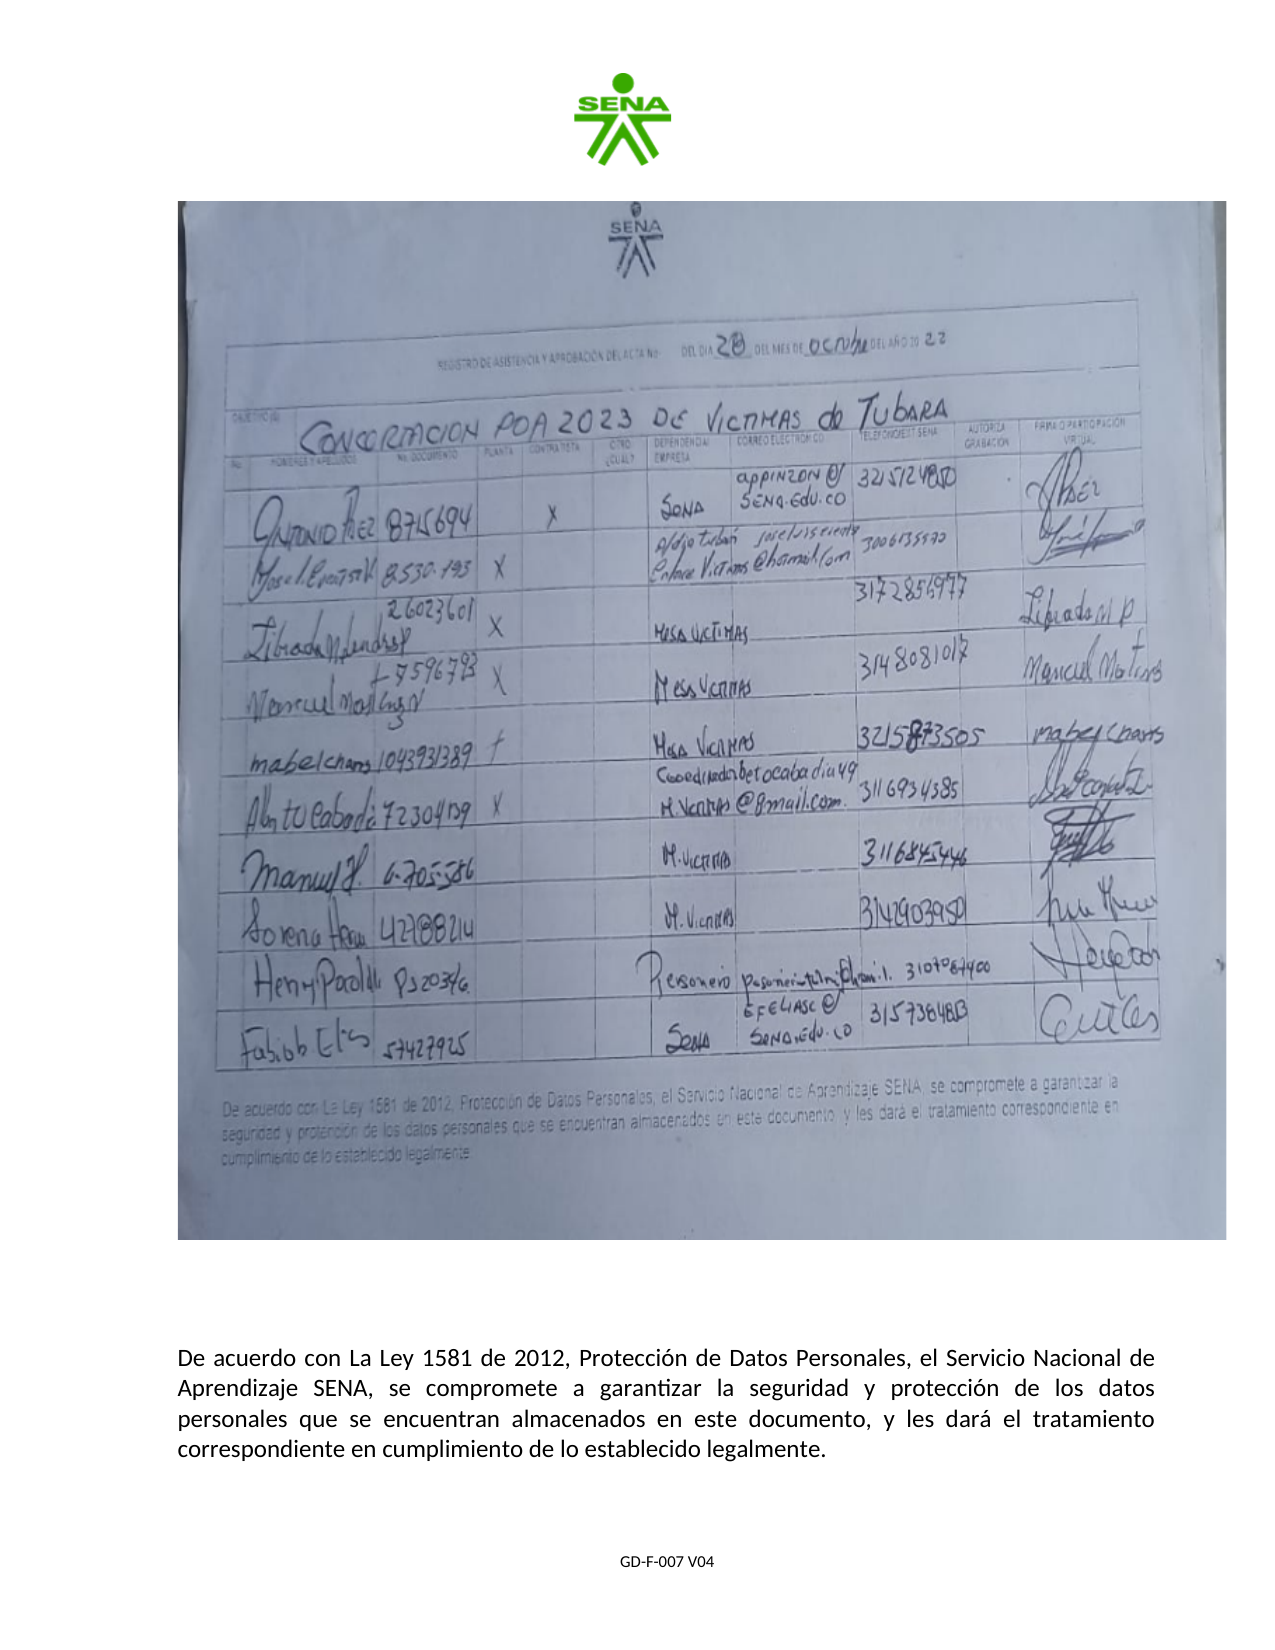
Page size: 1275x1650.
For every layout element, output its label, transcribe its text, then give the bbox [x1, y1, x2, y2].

picture [177, 201, 1227, 1240]
text De acuerdo con La Ley 1581 de 2012, Protección de Datos Personales, el Servicio Nacional de Aprendizaje SENA, se compromete a garantizar la seguridad y protección de los datos personales que se encuentran almacenados en este documento, y les dará el tratamiento correspondiente en cumplimiento de lo establecido legalmente. [177, 1342, 1157, 1464]
picture [574, 73, 672, 166]
